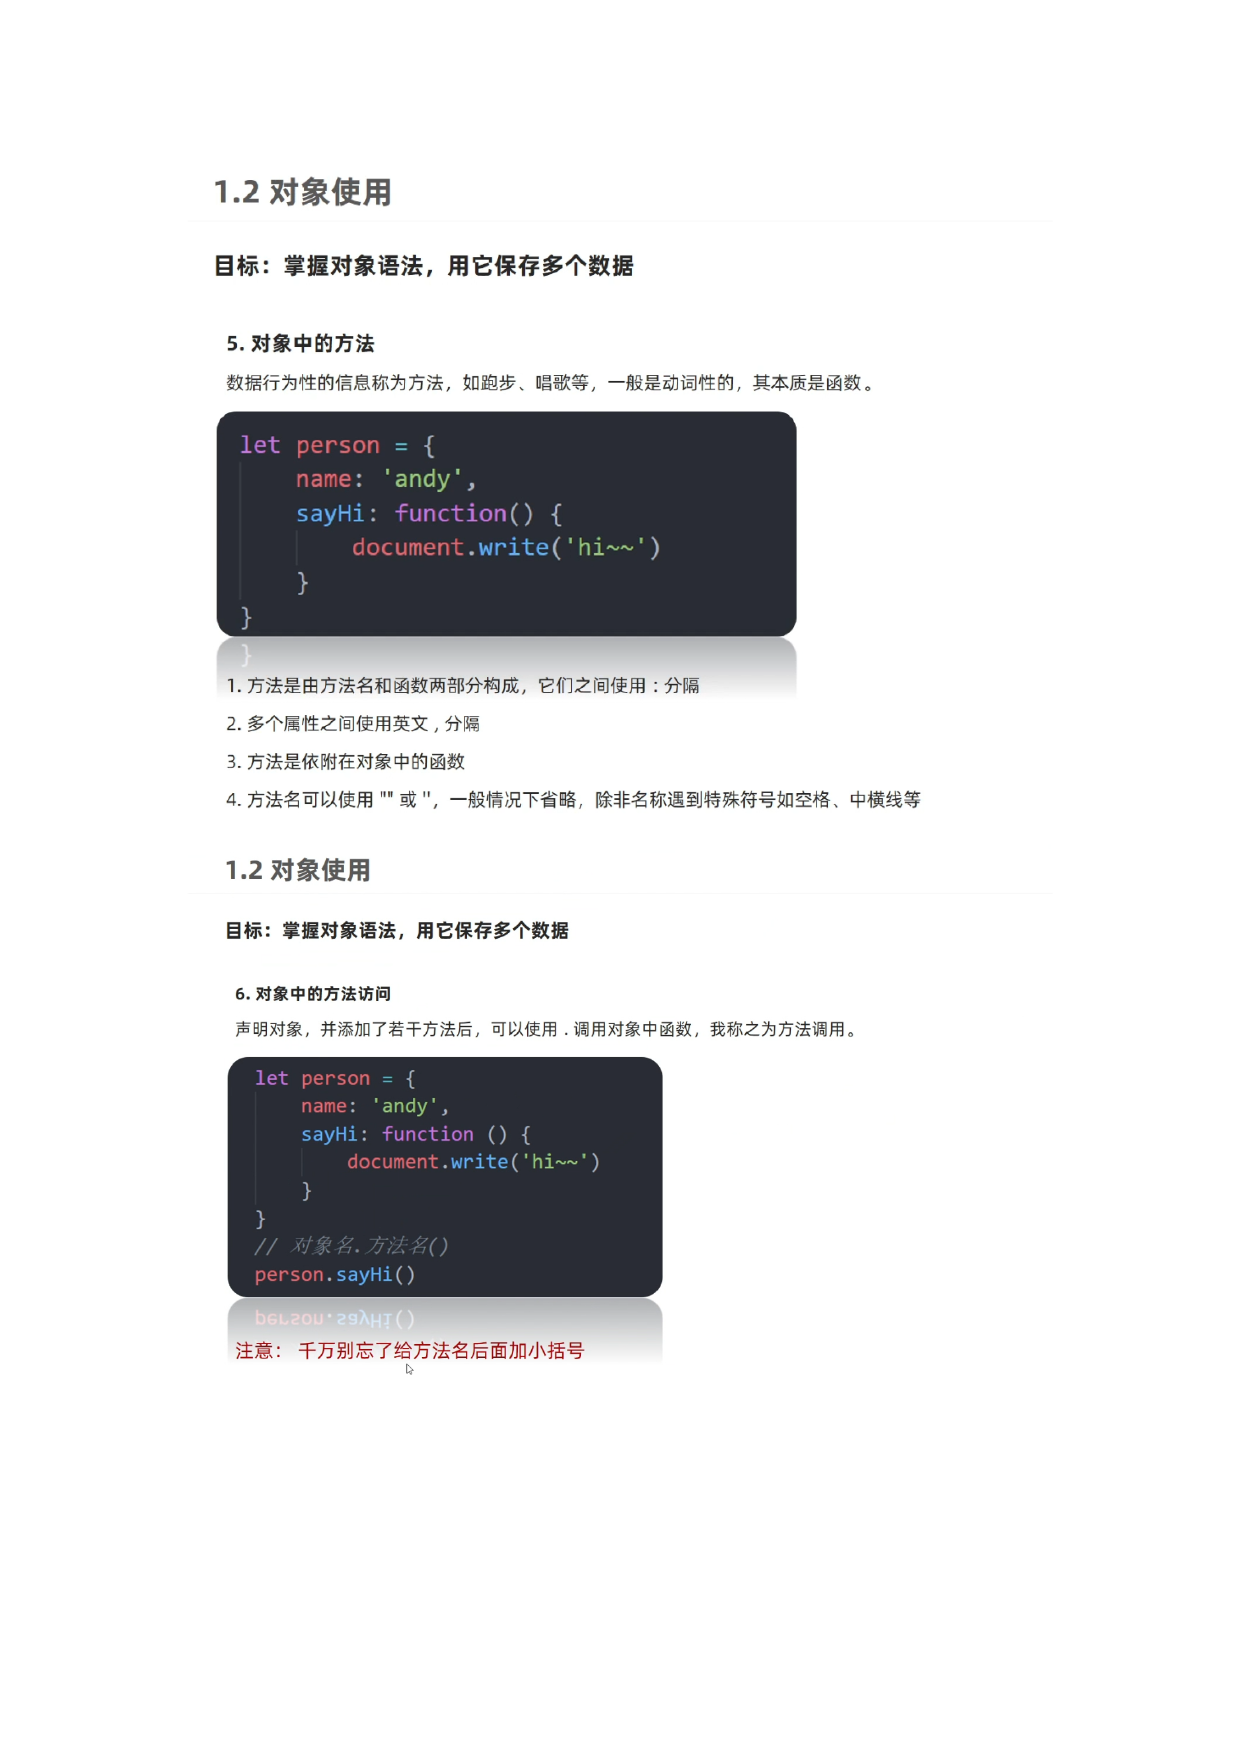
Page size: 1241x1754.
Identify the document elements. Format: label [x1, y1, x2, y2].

picture [187, 162, 1053, 814]
picture [187, 844, 1053, 1379]
